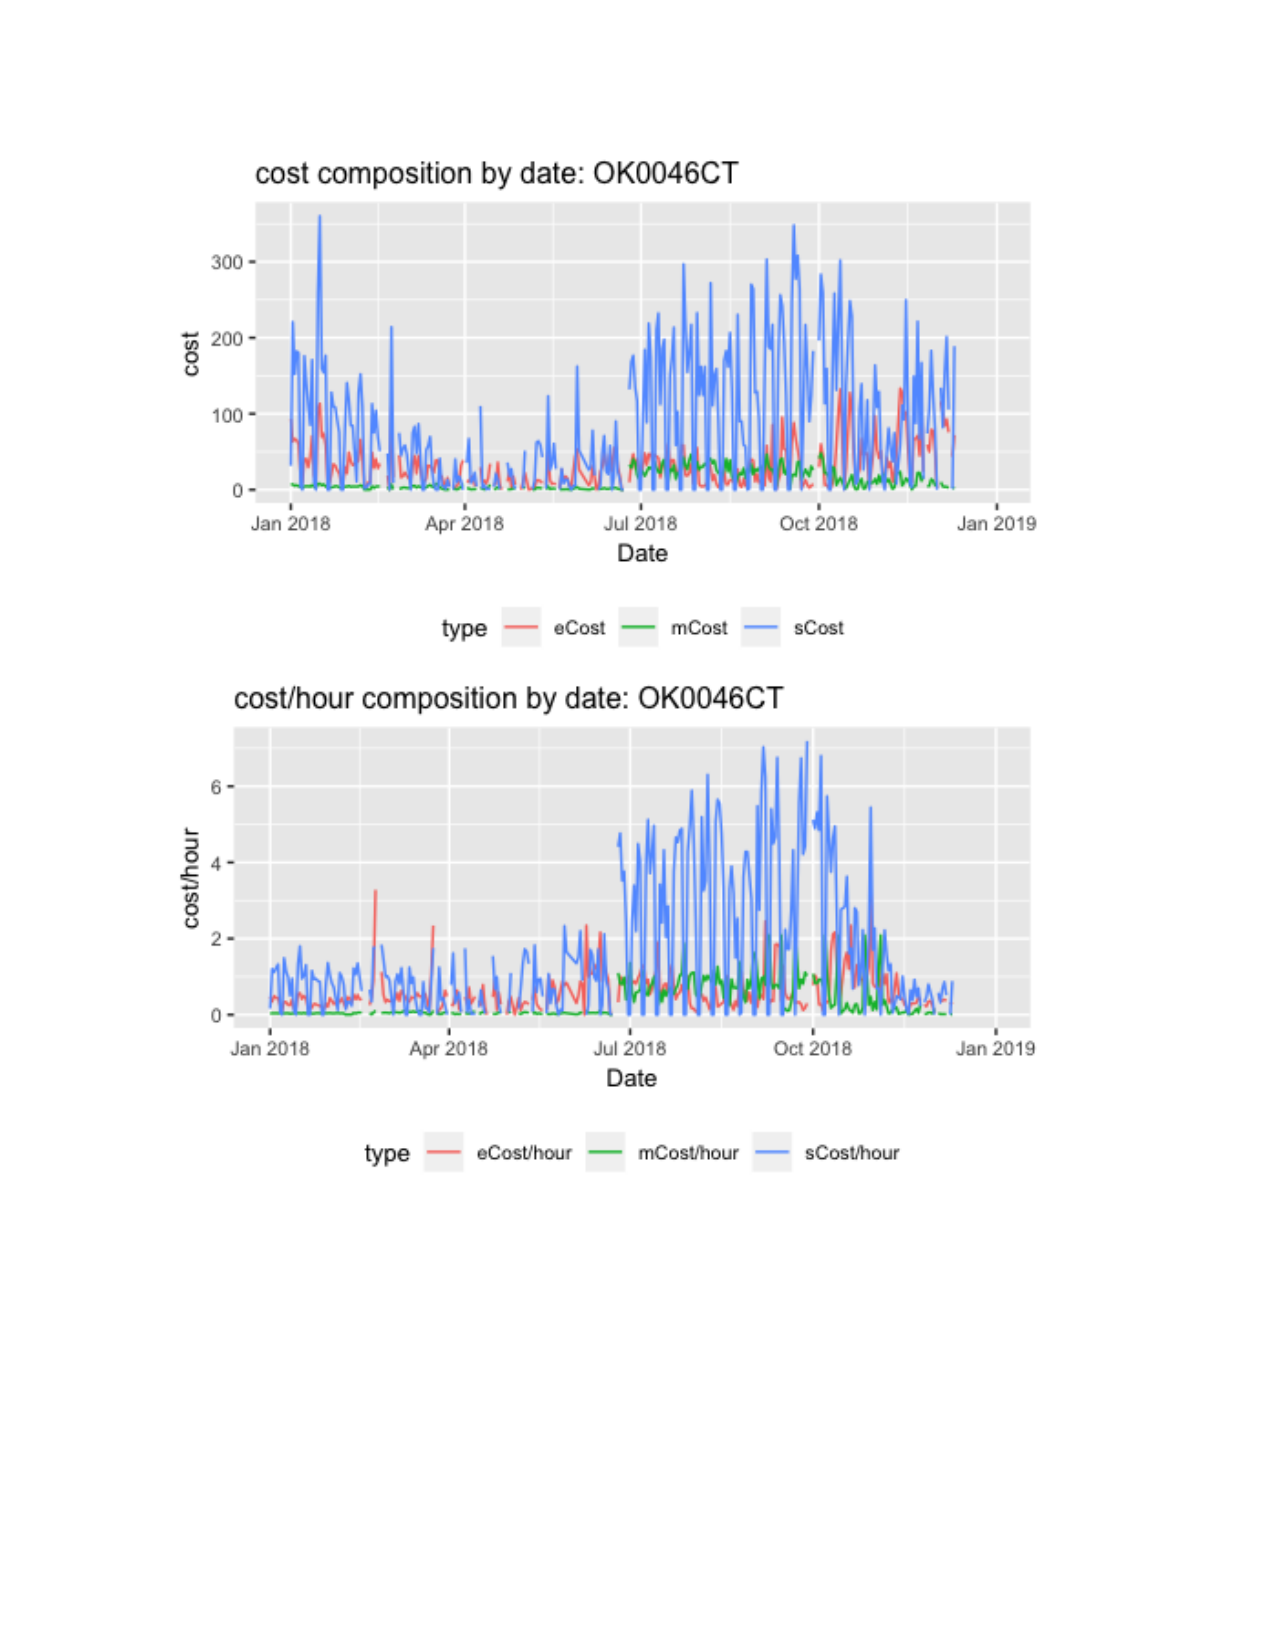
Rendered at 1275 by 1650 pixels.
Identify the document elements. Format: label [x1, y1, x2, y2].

picture [168, 150, 1044, 1200]
